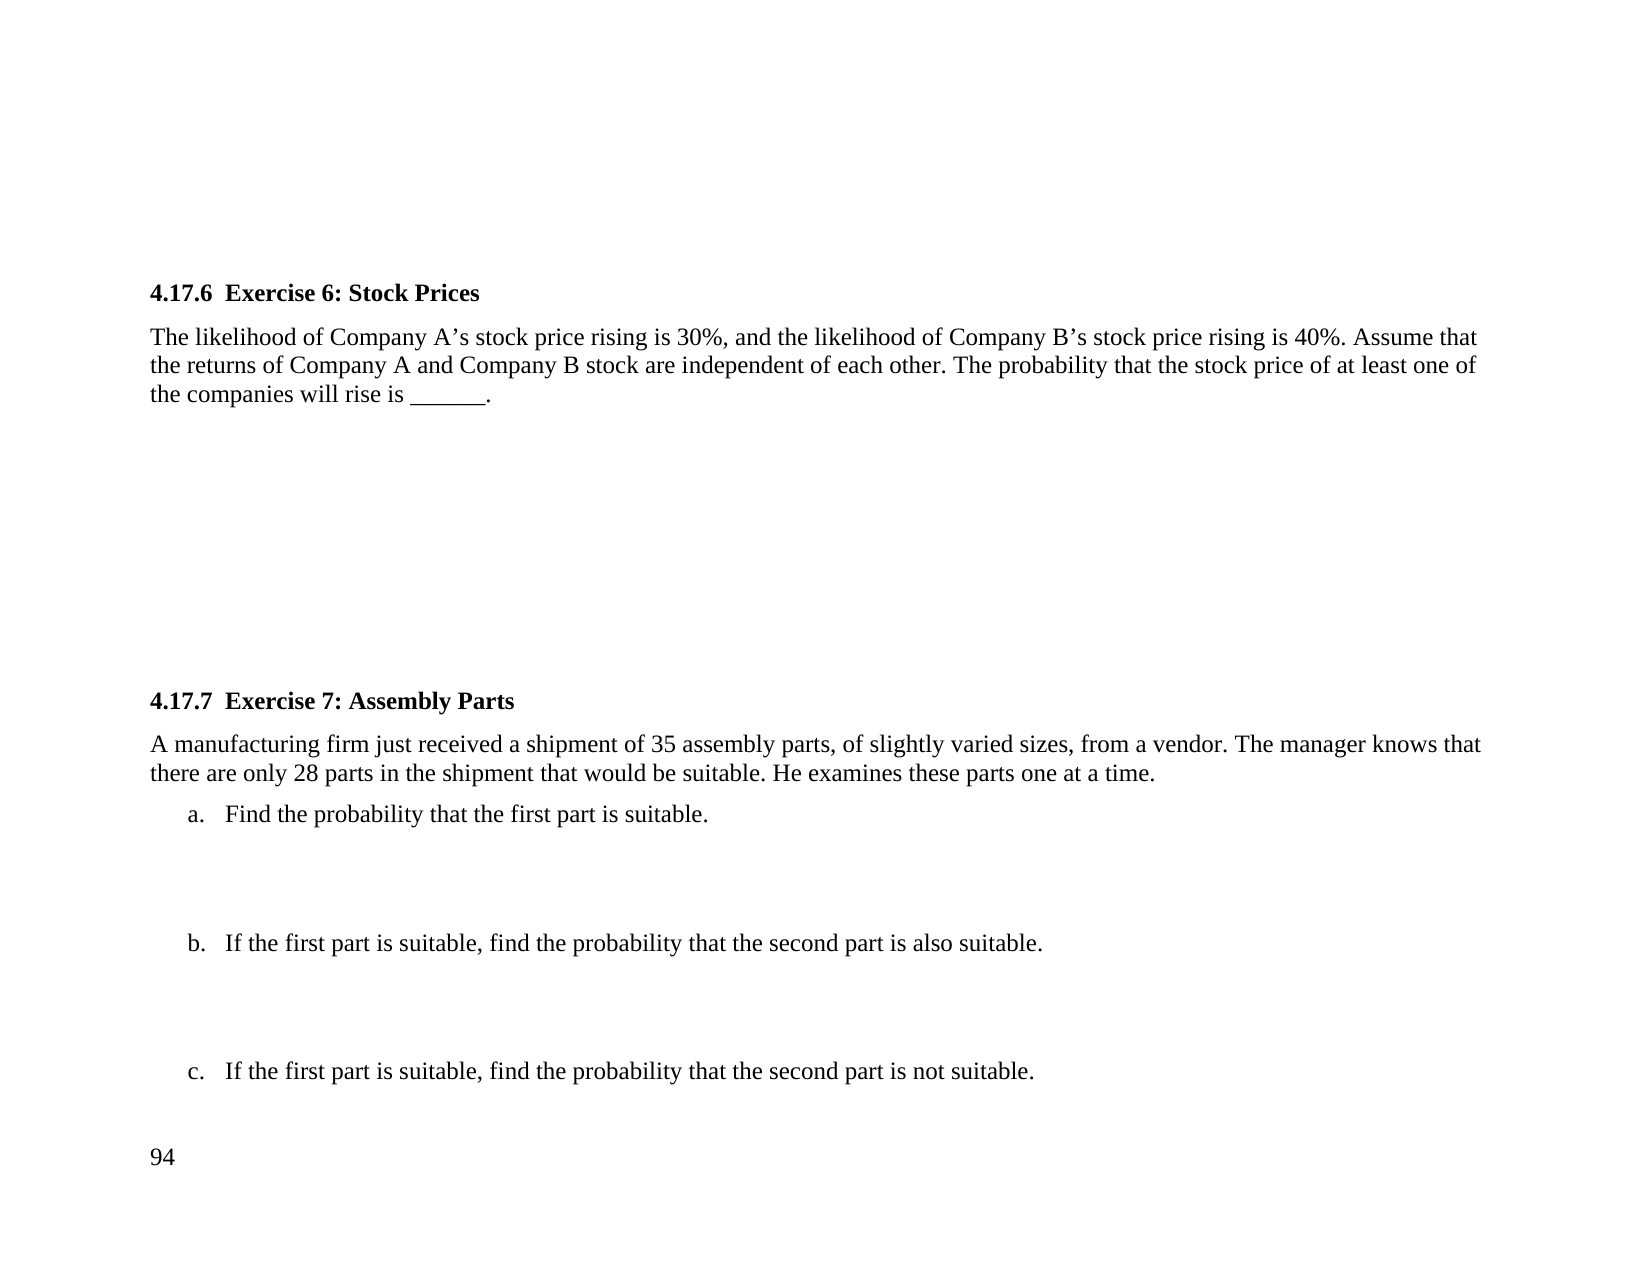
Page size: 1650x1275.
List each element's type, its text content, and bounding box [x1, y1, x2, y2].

list If the first part is suitable, find the probability that the second part is not suitable. [187, 1056, 1500, 1085]
text A manufacturing firm just received a shipment of 35 assembly parts, of slightly varied sizes, from a vendor. The manager knows that there are only 28 parts in the shipment that would be suitable. He examines these parts one at a time. [150, 729, 1500, 787]
list If the first part is suitable, find the probability that the second part is also suitable. [187, 928, 1500, 957]
list Find the probability that the first part is suitable. [187, 799, 1500, 828]
text The likelihood of Company A’s stock price rising is 30%, and the likelihood of Company B’s stock price rising is 40%. Assume that the returns of Company A and Company B stock are independent of each other. The probability that the stock price of at least one of the companies will rise is ______. [150, 322, 1500, 408]
subtitle Exercise 7: Assembly Parts [150, 686, 1500, 715]
subtitle Exercise 6: Stock Prices [150, 278, 1500, 307]
